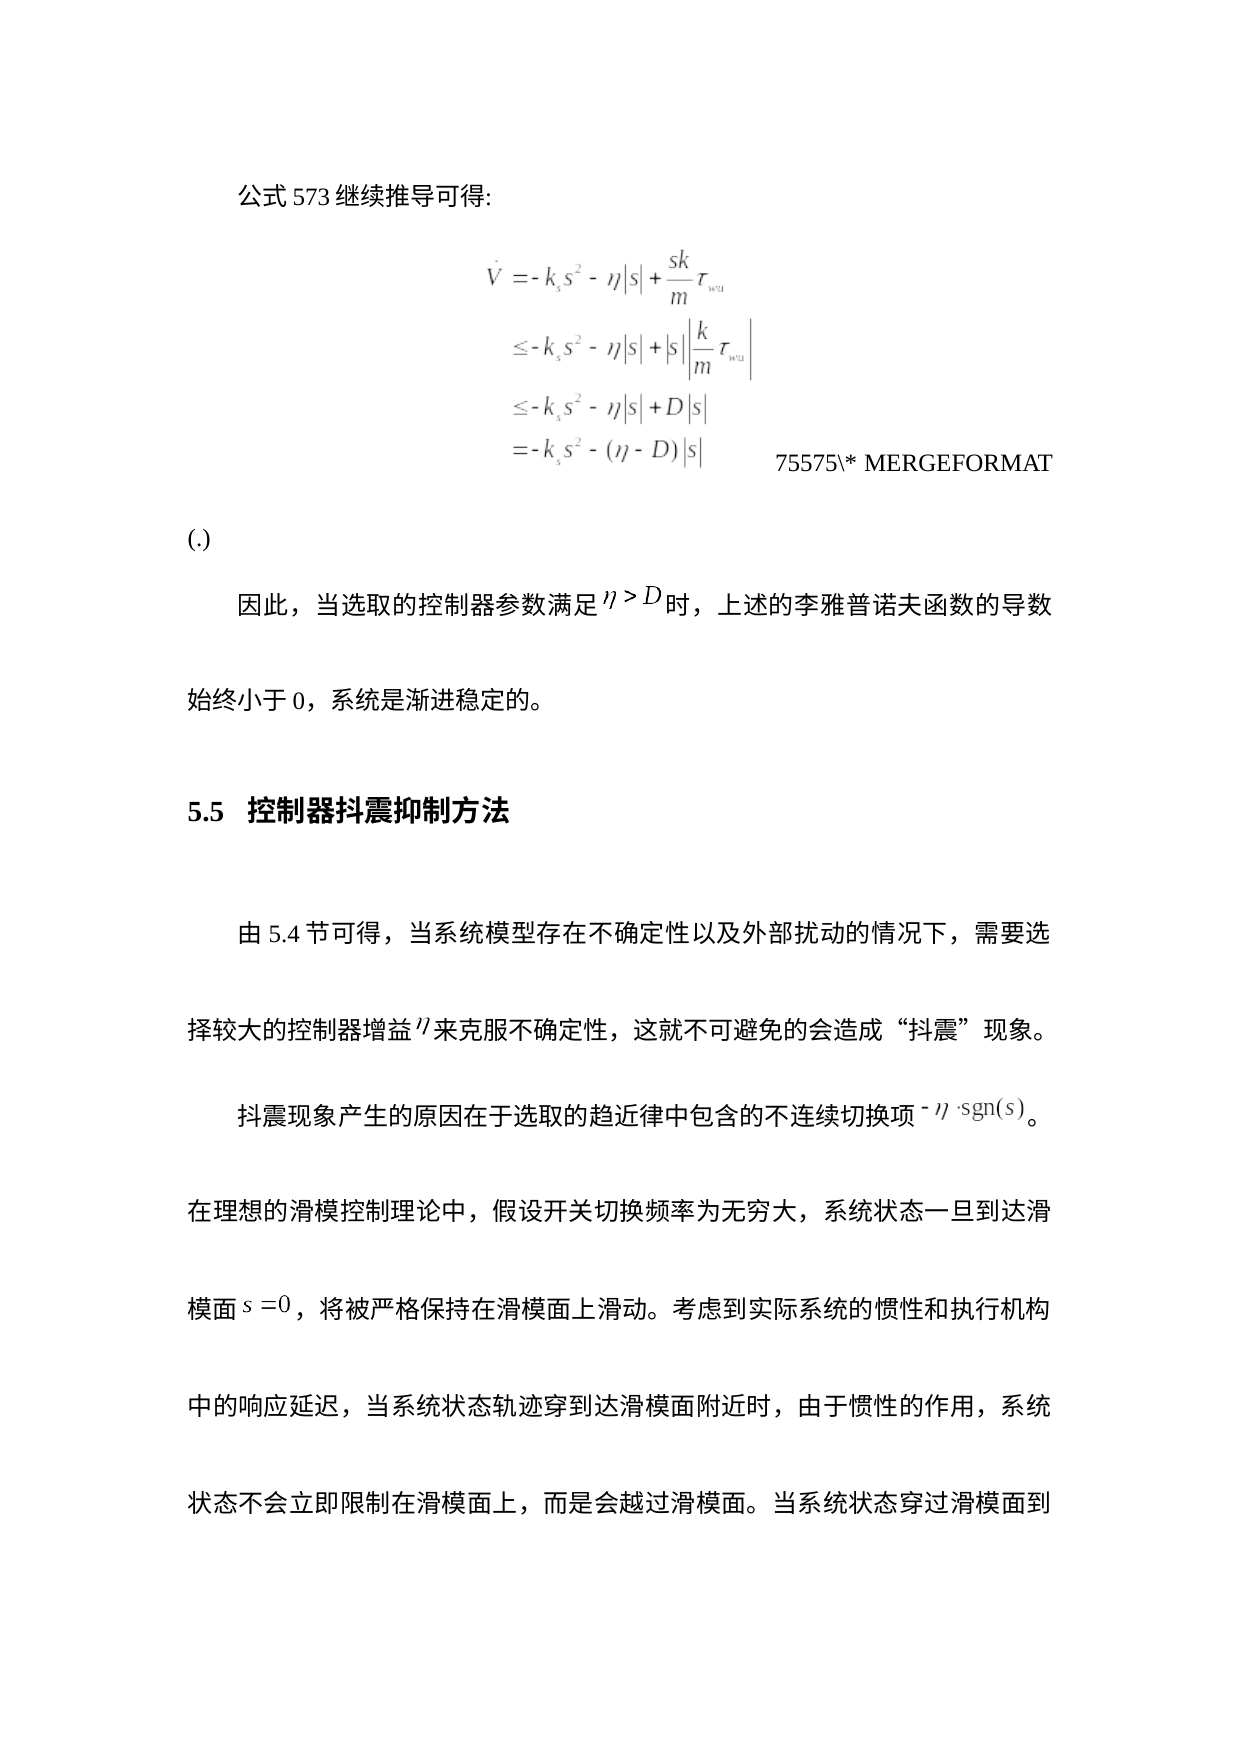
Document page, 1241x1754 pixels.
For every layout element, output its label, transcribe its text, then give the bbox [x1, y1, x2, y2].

subtitle 控制器抖震抑制方法 [187, 776, 1053, 841]
text 公式继续推导可得: [187, 162, 1053, 227]
text 由5.4节可得，当系统模型存在不确定性以及外部扰动的情况下，需要选择较大的控制器增益来克服不确定性，这就不可避免的会造成“抖震”现象。 [187, 899, 1053, 1061]
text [187, 1079, 1053, 1534]
text 因此，当选取的控制器参数满足时，上述的李雅普诺夫函数的导数始终小于0，系统是渐进稳定的。 [187, 568, 1053, 731]
